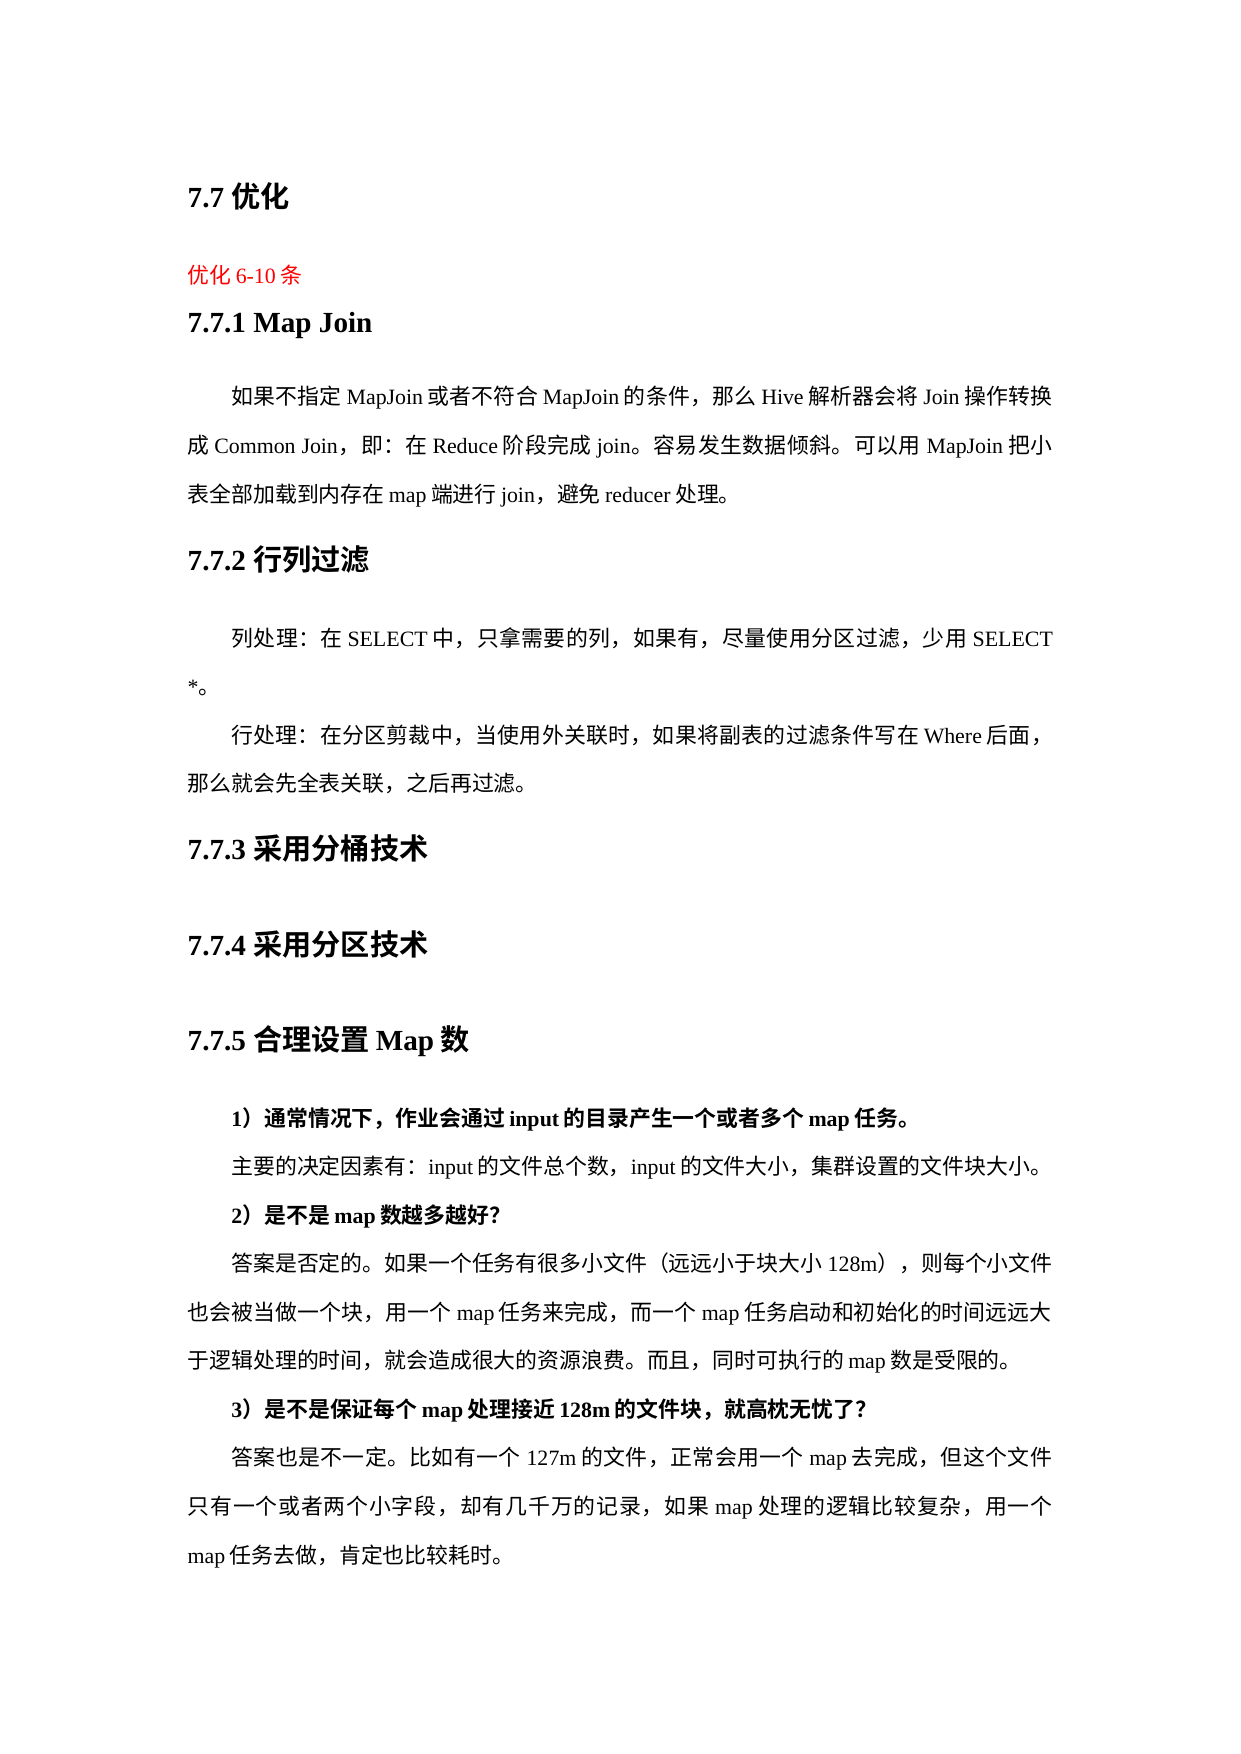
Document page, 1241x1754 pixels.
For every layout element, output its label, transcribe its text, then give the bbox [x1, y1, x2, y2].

text 列处理：在SELECT中，只拿需要的列，如果有，尽量使用分区过滤，少用SELECT *。 [187, 620, 1053, 701]
subtitle 7.7.1 Map Join [187, 290, 1053, 355]
subtitle 7.7.2 行列过滤 [187, 525, 1053, 590]
subtitle 7.7.4 采用分区技术 [187, 910, 1053, 975]
text 如果不指定MapJoin或者不符合MapJoin的条件，那么Hive解析器会将Join操作转换成Common Join，即：在Reduce阶段完成join。容易发生数据倾斜。可以用MapJoin把小表全部加载到内存在map端进行join，避免reducer处理。 [187, 379, 1053, 509]
subtitle 7.7.3 采用分桶技术 [187, 814, 1053, 879]
text 行处理：在分区剪裁中，当使用外关联时，如果将副表的过滤条件写在Where后面，那么就会先全表关联，之后再过滤。 [187, 717, 1053, 798]
text 主要的决定因素有：input的文件总个数，input的文件大小，集群设置的文件块大小。 [187, 1149, 1053, 1181]
subtitle 7.7 优化 [187, 162, 1053, 227]
text 2）是不是map数越多越好？ [187, 1197, 1053, 1230]
text 3）是不是保证每个map处理接近128m的文件块，就高枕无忧了？ [187, 1391, 1053, 1424]
text 1）通常情况下，作业会通过input的目录产生一个或者多个map任务。 [187, 1101, 1053, 1133]
subtitle 7.7.5 合理设置Map数 [187, 1005, 1053, 1070]
text 优化6-10条 [187, 257, 1053, 290]
text 答案是否定的。如果一个任务有很多小文件（远远小于块大小128m），则每个小文件也会被当做一个块，用一个map任务来完成，而一个map任务启动和初始化的时间远远大于逻辑处理的时间，就会造成很大的资源浪费。而且，同时可执行的map数是受限的。 [187, 1246, 1053, 1376]
text 答案也是不一定。比如有一个127m的文件，正常会用一个map去完成，但这个文件只有一个或者两个小字段，却有几千万的记录，如果map处理的逻辑比较复杂，用一个map任务去做，肯定也比较耗时。 [187, 1440, 1053, 1570]
